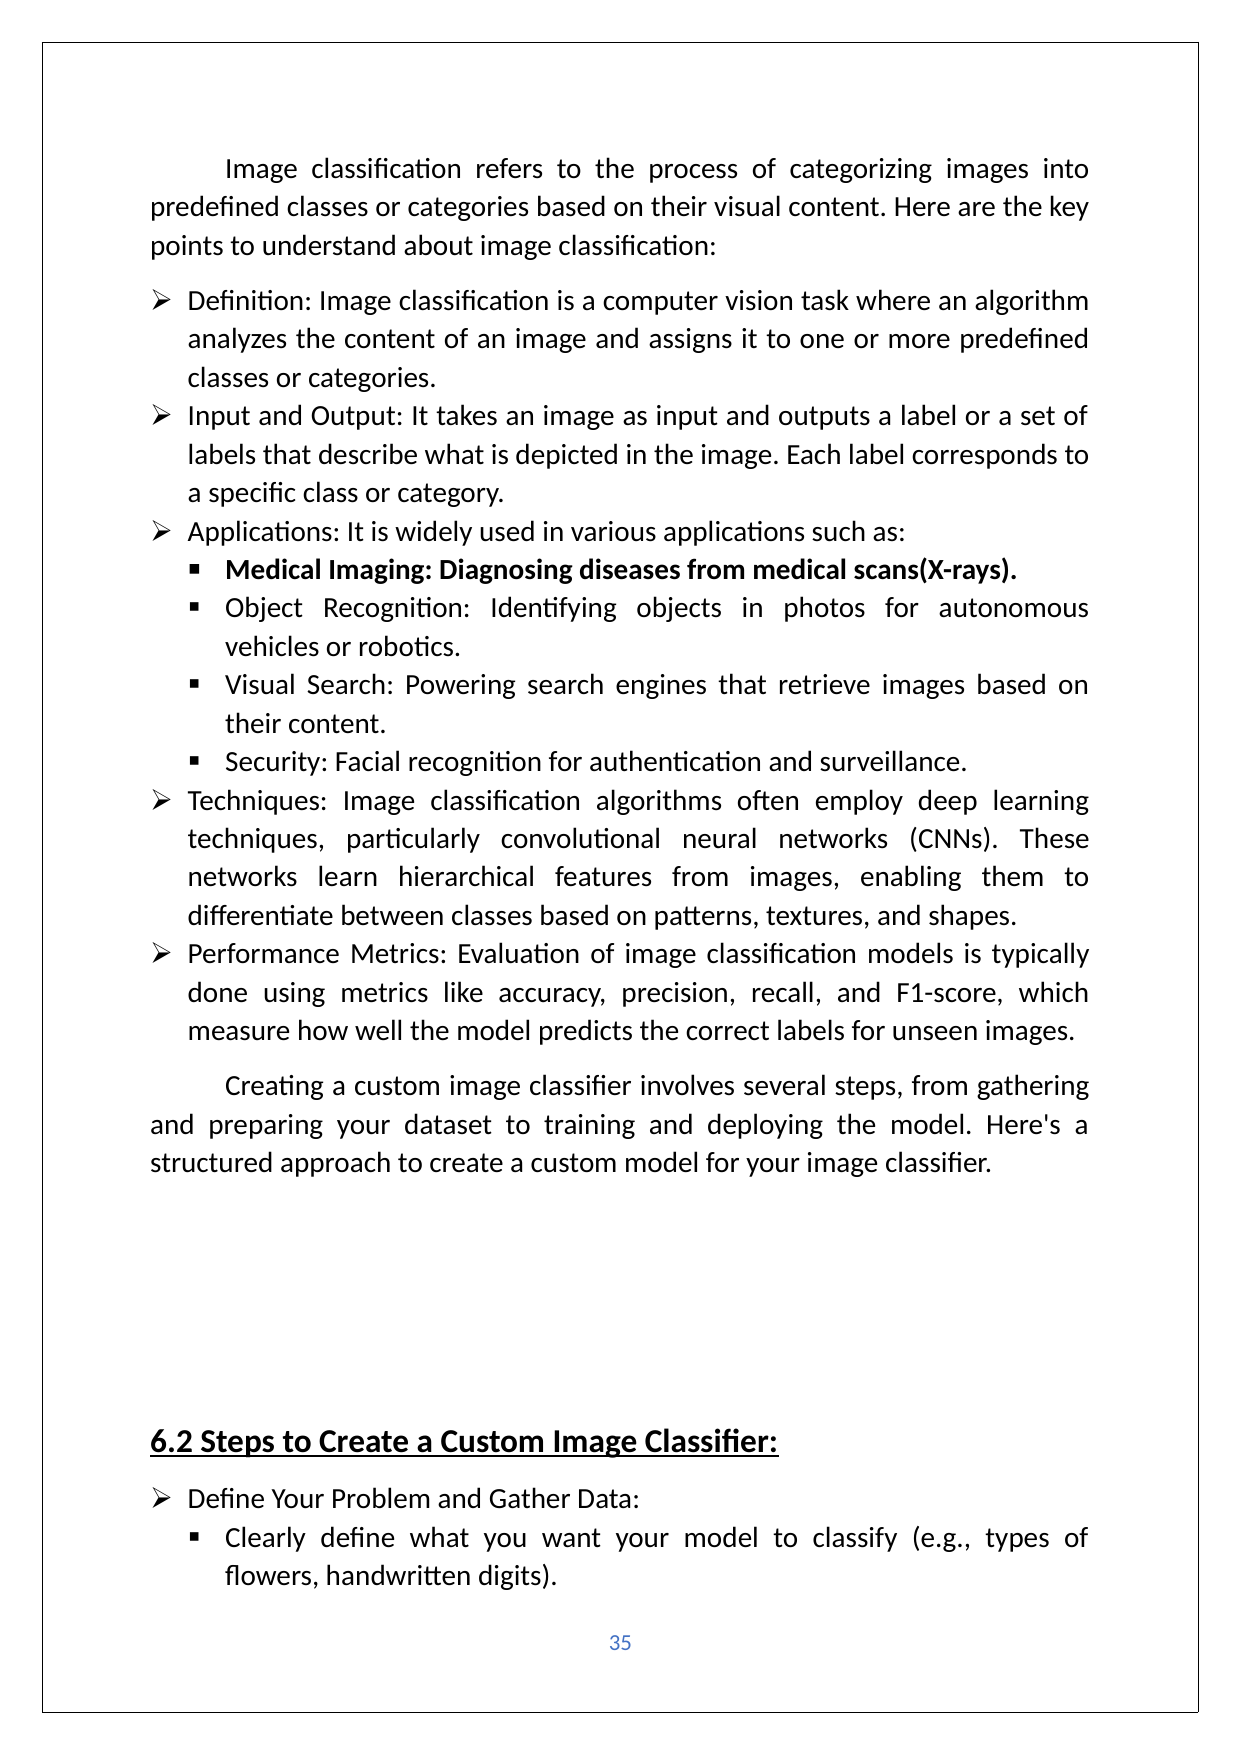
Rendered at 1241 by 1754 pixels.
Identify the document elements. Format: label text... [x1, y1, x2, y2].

list Definition: Image classification is a computer vision task where an algorithm analyzes the content of an image and assigns it to one or more predefined classes or categories. [150, 282, 1090, 394]
list Performance Metrics: Evaluation of image classification models is typically done using metrics like accuracy, precision, recall, and F1-score, which measure how well the model predicts the correct labels for unseen images. [150, 935, 1090, 1048]
text Creating a custom image classifier involves several steps, from gathering and preparing your dataset to training and deploying the model. Here's a structured approach to create a custom model for your image classifier. [150, 1067, 1090, 1180]
list Input and Output: It takes an image as input and outputs a label or a set of labels that describe what is depicted in the image. Each label corresponds to a specific class or category. [150, 397, 1090, 510]
list Medical Imaging: Diagnosing diseases from medical scans(X-rays). [187, 551, 1090, 587]
list Techniques: Image classification algorithms often employ deep learning techniques, particularly convolutional neural networks (CNNs). These networks learn hierarchical features from images, enabling them to differentiate between classes based on patterns, textures, and shapes. [150, 782, 1090, 933]
list Clearly define what you want your model to classify (e.g., types of flowers, handwritten digits). [187, 1519, 1090, 1593]
list Object Recognition: Identifying objects in photos for autonomous vehicles or robotics. [187, 589, 1090, 663]
text 6.2 Steps to Create a Custom Image Classifier: [150, 1420, 1090, 1461]
list Applications: It is widely used in various applications such as: [150, 513, 1090, 548]
list Security: Facial recognition for authentication and surveillance. [187, 743, 1090, 779]
list Define Your Problem and Gather Data: [150, 1480, 1090, 1516]
list Visual Search: Powering search engines that retrieve images based on their content. [187, 666, 1090, 740]
text Image classification refers to the process of categorizing images into predefined classes or categories based on their visual content. Here are the key points to understand about image classification: [150, 150, 1090, 262]
